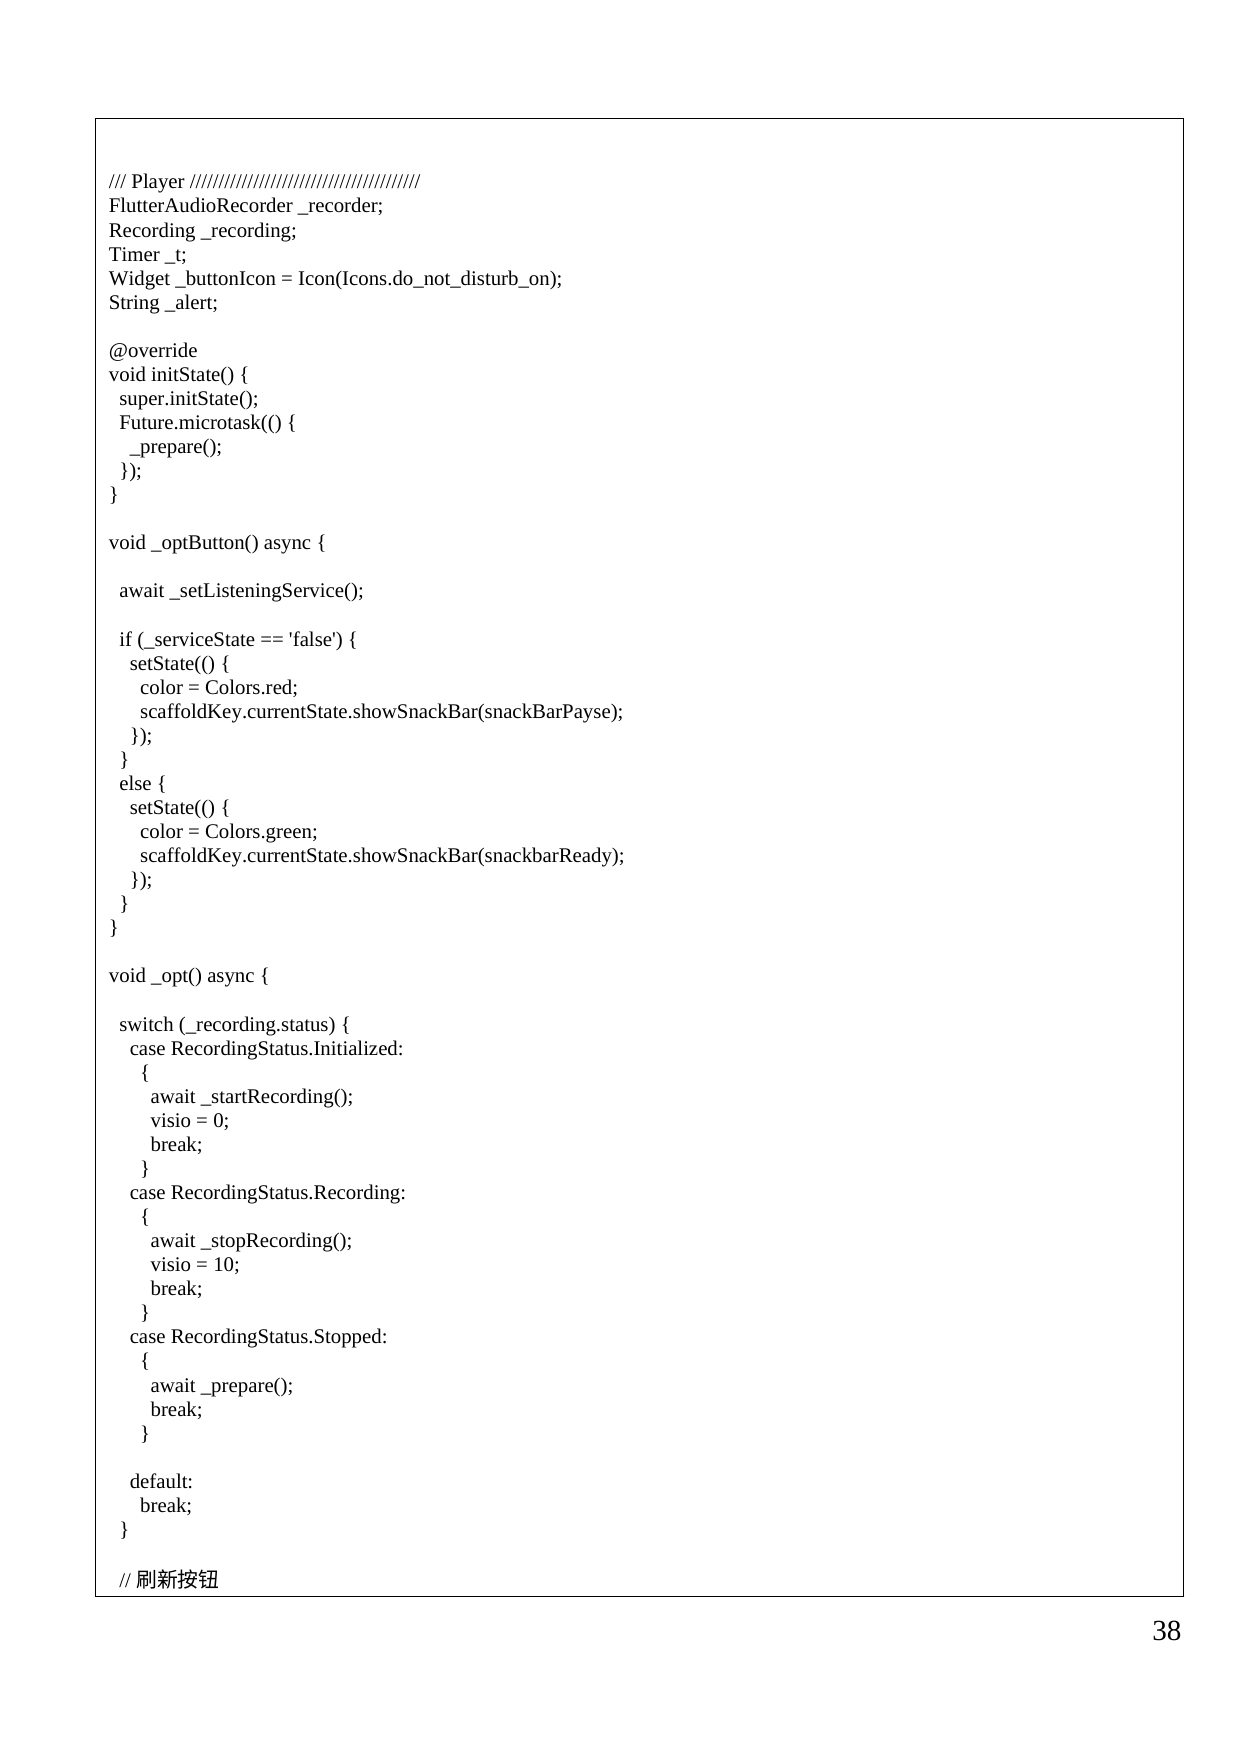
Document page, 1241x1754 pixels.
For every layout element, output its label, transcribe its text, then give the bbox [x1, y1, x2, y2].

list if (_serviceState == 'false') { [96, 623, 1183, 647]
list } [96, 912, 1183, 939]
list await _startRecording(); [96, 1081, 1183, 1105]
list }); [96, 720, 1183, 744]
list break; [96, 1490, 1183, 1514]
list case RecordingStatus.Stopped: [96, 1321, 1183, 1345]
list setState(() { [96, 647, 1183, 672]
list break; [96, 1129, 1183, 1153]
list await _prepare(); [96, 1369, 1183, 1393]
list scaffoldKey.currentState.showSnackBar(snackbarReady); [96, 840, 1183, 864]
list case RecordingStatus.Recording: [96, 1177, 1183, 1201]
list } [96, 1297, 1183, 1321]
list void initState() { [96, 359, 1183, 383]
list Timer _t; [96, 238, 1183, 262]
list } [96, 479, 1183, 506]
list scaffoldKey.currentState.showSnackBar(snackBarPayse); [96, 696, 1183, 720]
list } [96, 1514, 1183, 1541]
list }); [96, 455, 1183, 479]
list void _optButton() async { [96, 527, 1183, 554]
list visio = 10; [96, 1249, 1183, 1273]
list else { [96, 768, 1183, 792]
list } [96, 888, 1183, 912]
list { [96, 1201, 1183, 1225]
list } [96, 1417, 1183, 1445]
list void _opt() async { [96, 960, 1183, 987]
list }); [96, 864, 1183, 888]
list super.initState(); [96, 383, 1183, 407]
list String _alert; [96, 287, 1183, 314]
list /// Player //////////////////////////////////////// [96, 166, 1183, 190]
list await _setListeningService(); [96, 575, 1183, 602]
list Future.microtask(() { [96, 407, 1183, 431]
list } [96, 1153, 1183, 1177]
list Widget _buttonIcon = Icon(Icons.do_not_disturb_on); [96, 262, 1183, 287]
list visio = 0; [96, 1105, 1183, 1129]
list setState(() { [96, 792, 1183, 816]
list } [96, 744, 1183, 768]
list break; [96, 1273, 1183, 1297]
list FlutterAudioRecorder _recorder; [96, 190, 1183, 214]
list @override [96, 335, 1183, 359]
list switch (_recording.status) { [96, 1008, 1183, 1032]
list default: [96, 1466, 1183, 1490]
list // 刷新按钮 [96, 1562, 1183, 1596]
list { [96, 1345, 1183, 1369]
list color = Colors.red; [96, 672, 1183, 696]
list Recording _recording; [96, 214, 1183, 238]
list _prepare(); [96, 431, 1183, 455]
list await _stopRecording(); [96, 1225, 1183, 1249]
list break; [96, 1393, 1183, 1417]
list { [96, 1057, 1183, 1081]
list case RecordingStatus.Initialized: [96, 1032, 1183, 1057]
list color = Colors.green; [96, 816, 1183, 840]
